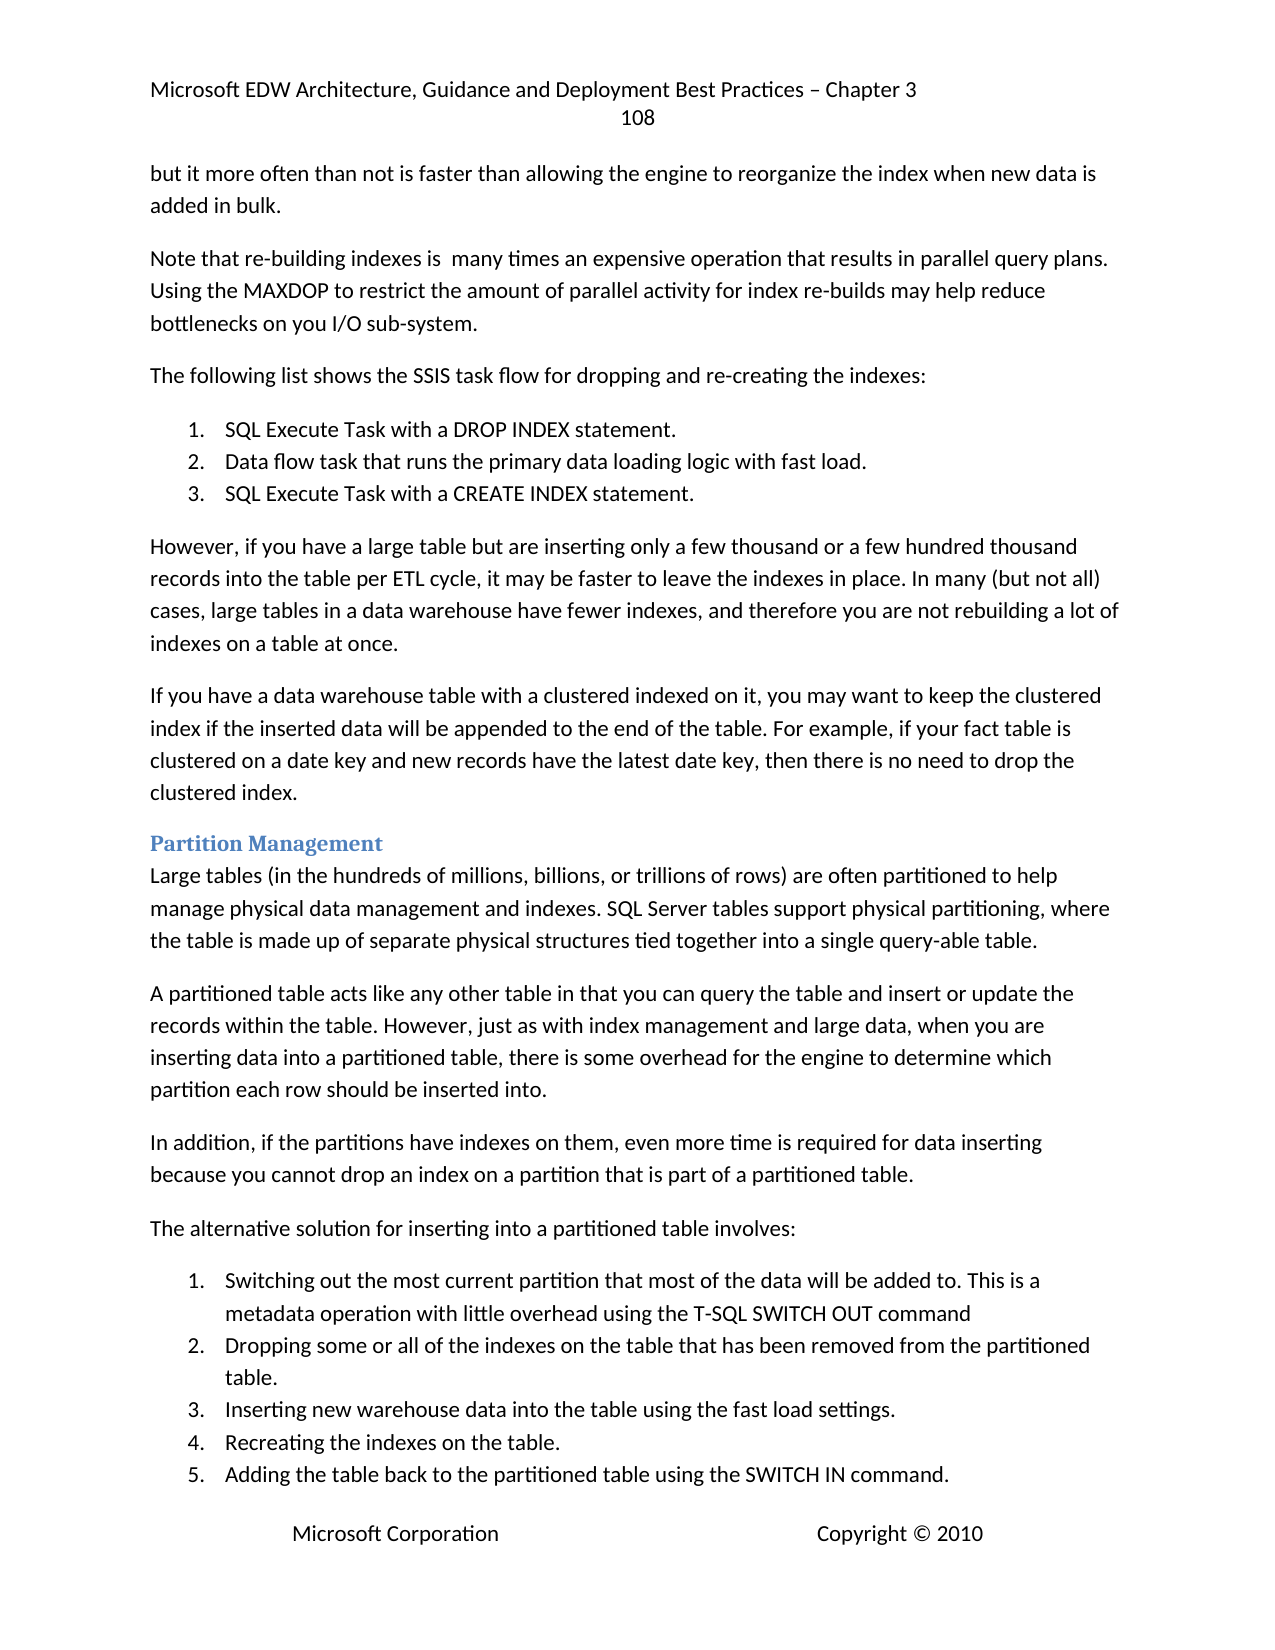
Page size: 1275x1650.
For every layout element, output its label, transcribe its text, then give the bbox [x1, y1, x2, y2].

list Dropping some or all of the indexes on the table that has been removed from the partitioned table. [187, 1331, 1125, 1391]
list Recreating the indexes on the table. [187, 1428, 1125, 1456]
list SQL Execute Task with a DROP INDEX statement. [187, 415, 1125, 443]
text Note that re-building indexes is many times an expensive operation that results in parallel query plans. Using the MAXDOP to restrict the amount of parallel activity for index re-builds may help reduce bottlenecks on you I/O sub-system. [150, 244, 1125, 337]
list SQL Execute Task with a CREATE INDEX statement. [187, 479, 1125, 507]
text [150, 159, 1125, 219]
text A partitioned table acts like any other table in that you can query the table and insert or update the records within the table. However, just as with index management and large data, when you are inserting data into a partitioned table, there is some overhead for the engine to determine which partition each row should be inserted into. [150, 979, 1125, 1103]
text The following list shows the SSIS task flow for dropping and re-creating the indexes: [150, 362, 1125, 390]
list Switching out the most current partition that most of the data will be added to. This is a metadata operation with little overhead using the T-SQL SWITCH OUT command [187, 1267, 1125, 1327]
text Large tables (in the hundreds of millions, billions, or trillions of rows) are often partitioned to help manage physical data management and indexes. SQL Server tables support physical partitioning, where the table is made up of separate physical structures tied together into a single query-able table. [150, 861, 1125, 954]
list Inserting new warehouse data into the table using the fast load settings. [187, 1395, 1125, 1423]
text The alternative solution for inserting into a partitioned table involves: [150, 1214, 1125, 1242]
text However, if you have a large table but are inserting only a few thousand or a few hundred thousand records into the table per ETL cycle, it may be faster to leave the indexes in place. In many (but not all) cases, large tables in a data warehouse have fewer indexes, and therefore you are not rebuilding a lot of indexes on a table at once. [150, 532, 1125, 657]
subtitle Partition Management [150, 831, 1125, 858]
text If you have a data warehouse table with a clustered indexed on it, you may want to keep the clustered index if the inserted data will be appended to the end of the table. For example, if your fact table is clustered on a date key and new records have the latest date key, then there is no need to drop the clustered index. [150, 682, 1125, 806]
list Data flow task that runs the primary data loading logic with fast load. [187, 447, 1125, 475]
list Adding the table back to the partitioned table using the SWITCH IN command. [187, 1460, 1125, 1488]
text In addition, if the partitions have indexes on them, even more time is required for data inserting because you cannot drop an index on a partition that is part of a partitioned table. [150, 1128, 1125, 1189]
